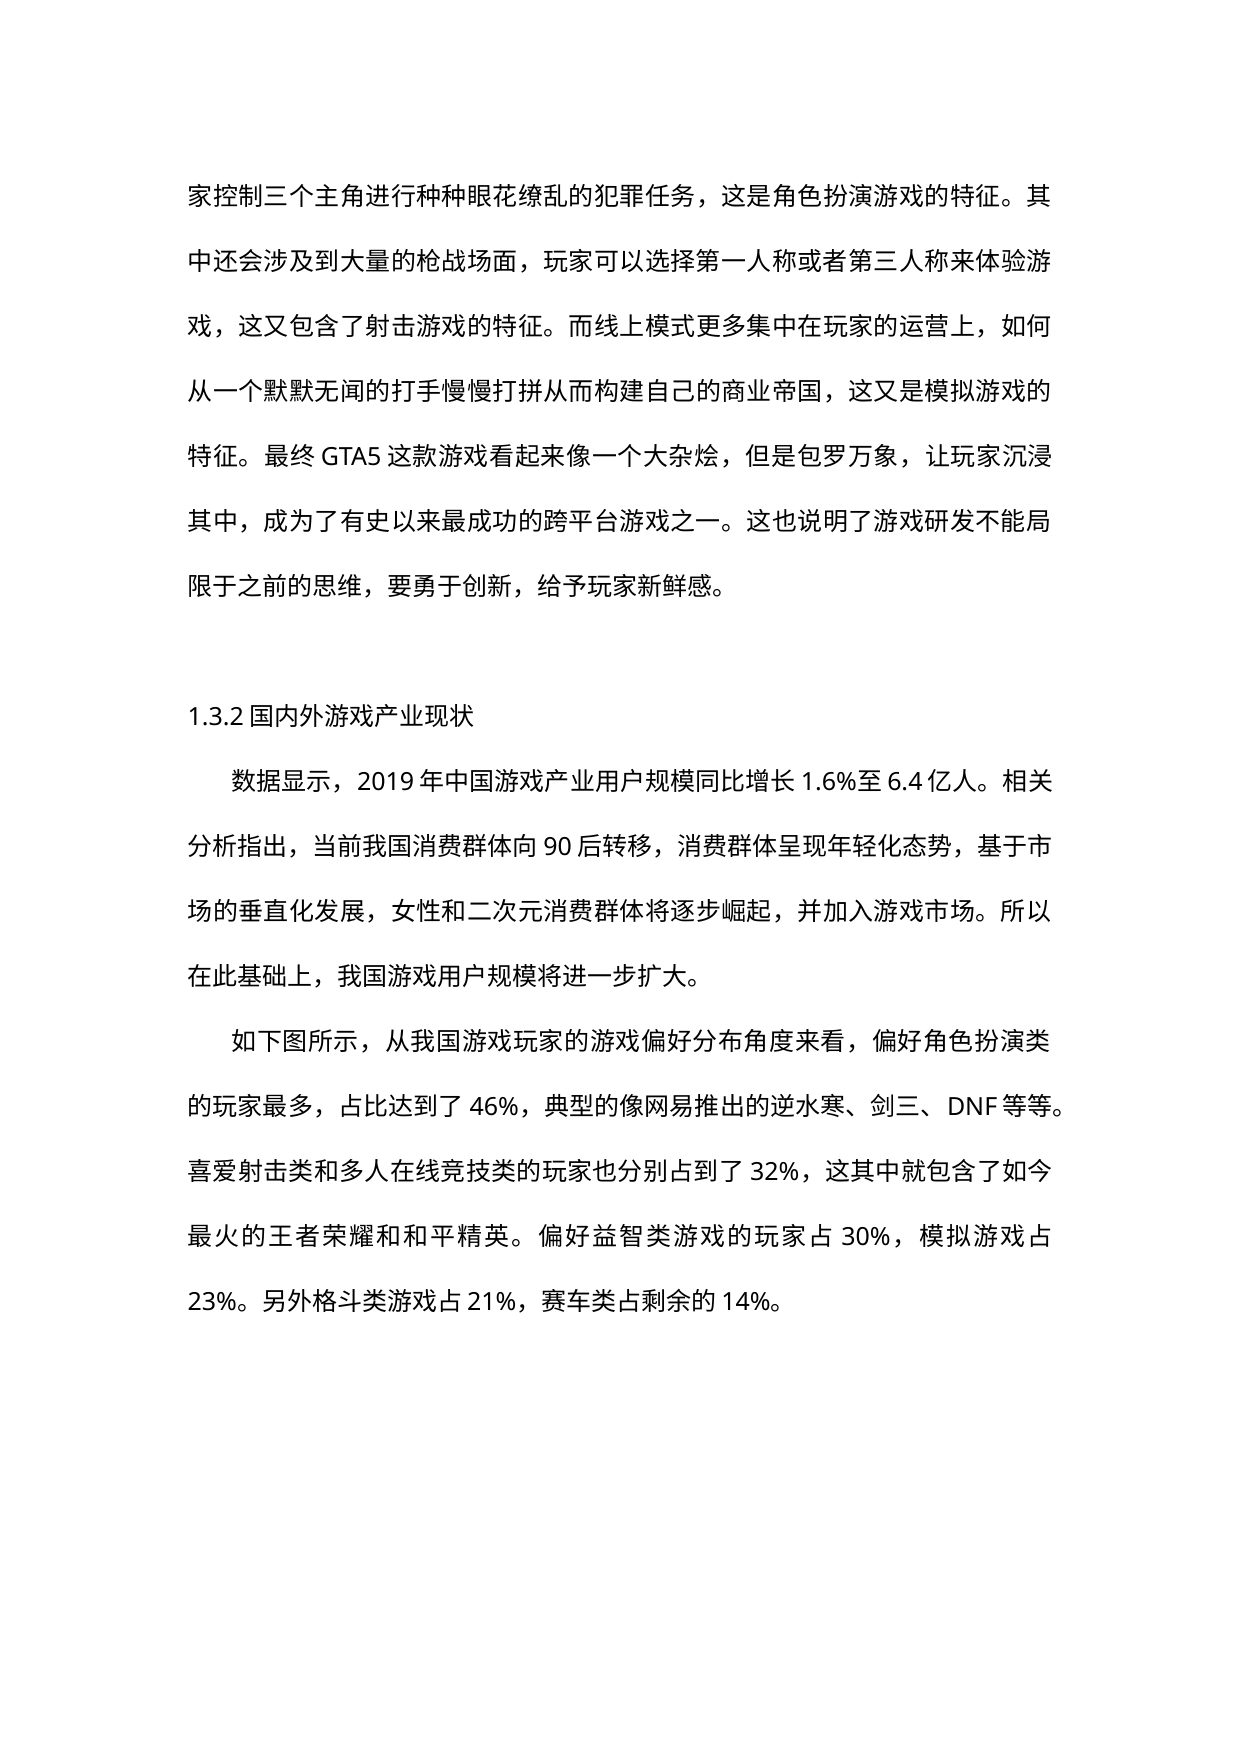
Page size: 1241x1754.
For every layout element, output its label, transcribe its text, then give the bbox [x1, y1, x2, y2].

text 数据显示，2019年中国游戏产业用户规模同比增长1.6%至6.4亿人。相关分析指出，当前我国消费群体向90后转移，消费群体呈现年轻化态势，基于市场的垂直化发展，女性和二次元消费群体将逐步崛起，并加入游戏市场。所以在此基础上，我国游戏用户规模将进一步扩大。 [187, 747, 1053, 1007]
text 1.3.2国内外游戏产业现状 [187, 682, 1053, 747]
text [187, 162, 1053, 617]
text 如下图所示，从我国游戏玩家的游戏偏好分布角度来看，偏好角色扮演类的玩家最多，占比达到了46%，典型的像网易推出的逆水寒、剑三、DNF等等。喜爱射击类和多人在线竞技类的玩家也分别占到了32%，这其中就包含了如今最火的王者荣耀和和平精英。偏好益智类游戏的玩家占30%，模拟游戏占23%。另外格斗类游戏占21%，赛车类占剩余的14%。 [187, 1007, 1053, 1332]
